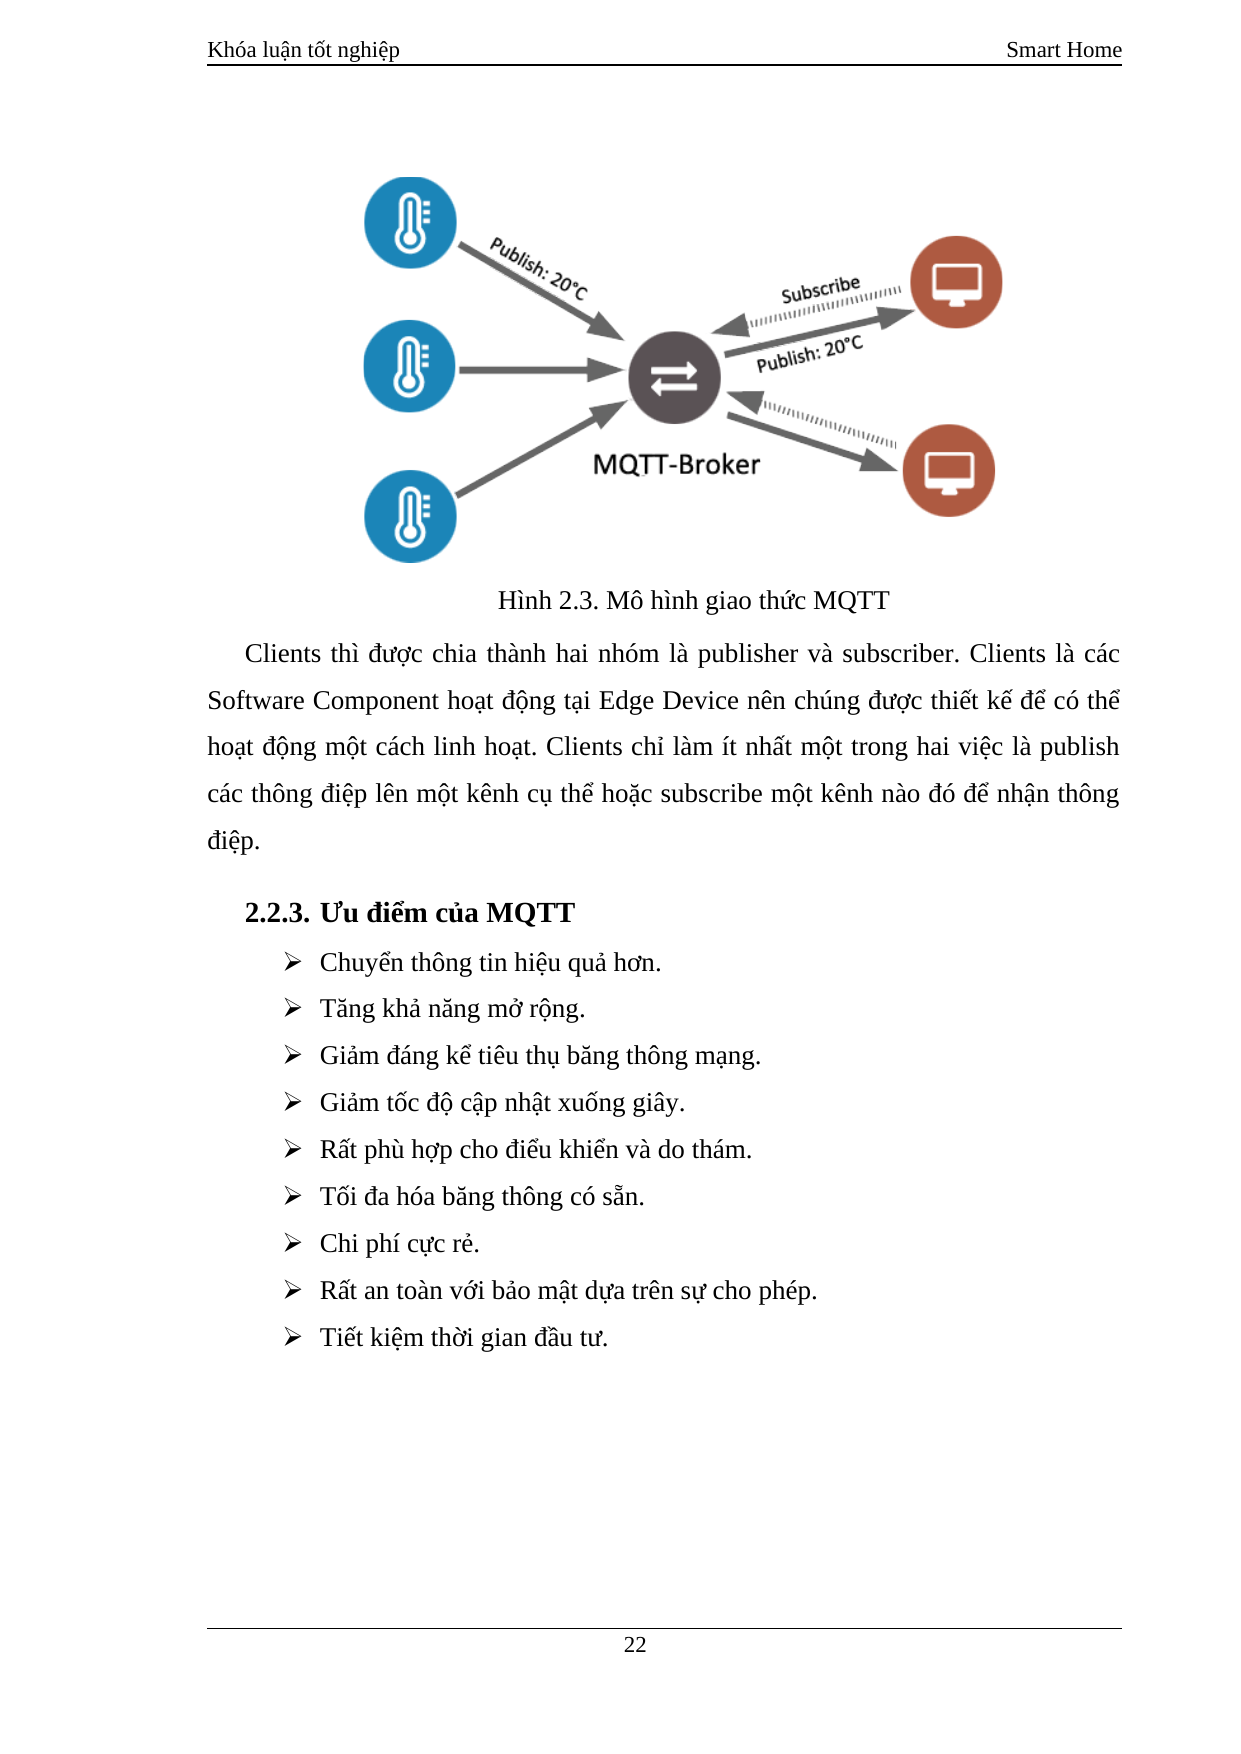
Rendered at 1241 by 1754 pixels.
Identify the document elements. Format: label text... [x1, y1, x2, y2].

list Rất phù hợp cho điểu khiển và do thám. [282, 1133, 1122, 1164]
list Chi phí cực rẻ. [282, 1227, 1122, 1258]
text Clients thì được chia thành hai nhóm là publisher và subscriber. Clients là các Software Component hoạt động tại Edge Device nên chúng được thiết kế để có thể hoạt động một cách linh hoạt. Clients chỉ làm ít nhất một trong hai việc là publish các thông điệp lên một kênh cụ thể hoặc subscribe một kênh nào đó để nhận thông điệp. [207, 637, 1122, 855]
picture [363, 177, 1003, 563]
list Tăng khả năng mở rộng. [282, 993, 1122, 1024]
list Tiết kiệm thời gian đầu tư. [282, 1321, 1122, 1352]
list Tối đa hóa băng thông có sẵn. [282, 1180, 1122, 1211]
list Giảm đáng kể tiêu thụ băng thông mạng. [282, 1039, 1122, 1071]
list Rất an toàn với bảo mật dựa trên sự cho phép. [282, 1274, 1122, 1305]
subtitle Ưu điểm của MQTT [244, 895, 1122, 929]
list Giảm tốc độ cập nhật xuống giây. [282, 1086, 1122, 1118]
list Chuyển thông tin hiệu quả hơn. [282, 946, 1122, 977]
